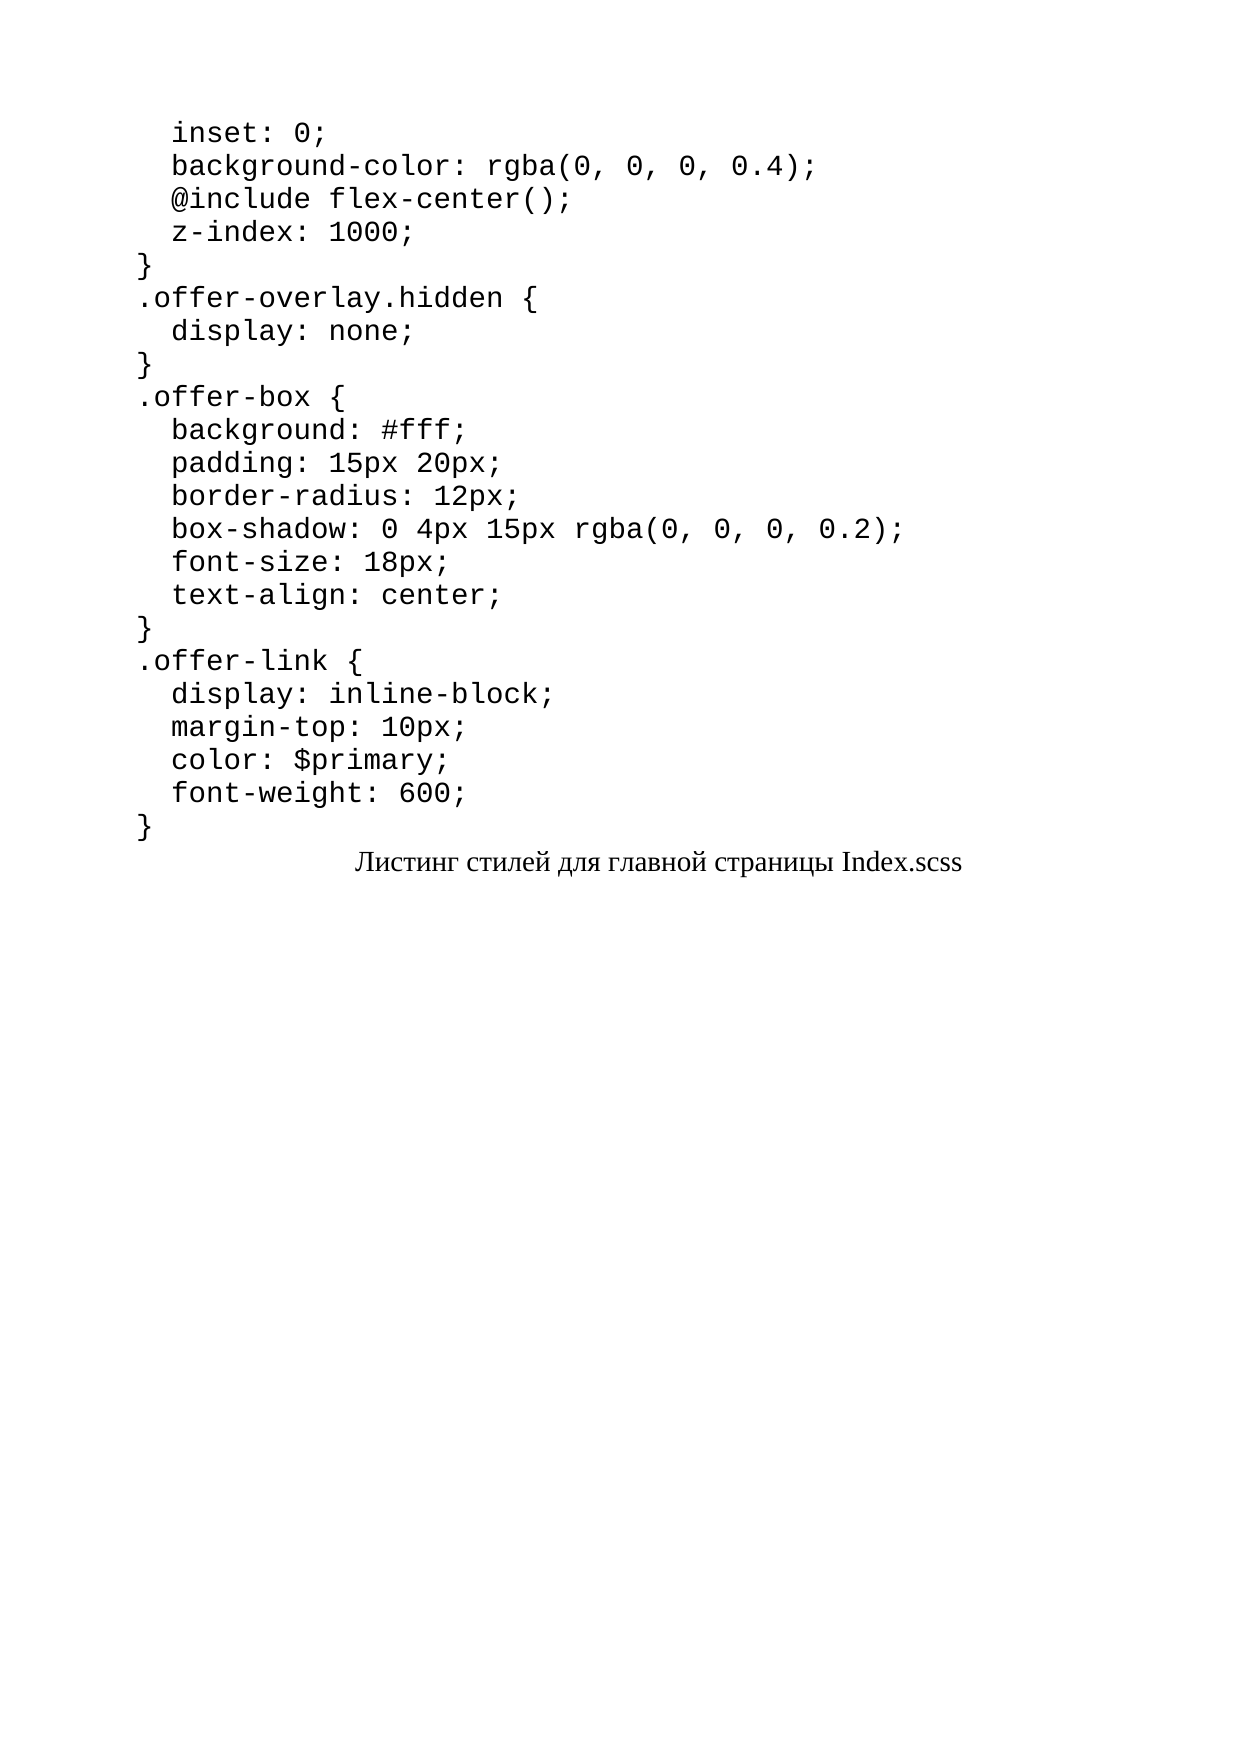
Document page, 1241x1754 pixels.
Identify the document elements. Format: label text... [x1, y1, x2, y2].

text box-shadow: 0 4px 15px rgba(0, 0, 0, 0.2); [136, 514, 1181, 547]
text background: #fff; [136, 415, 1181, 448]
text inset: 0; [136, 118, 1181, 151]
text .offer-box { [136, 382, 1181, 415]
text margin-top: 10px; [136, 712, 1181, 746]
text } [136, 349, 1181, 382]
text } [136, 613, 1181, 646]
text font-size: 18px; [136, 547, 1181, 580]
text @include flex-center(); [136, 184, 1181, 217]
text font-weight: 600; [136, 778, 1181, 812]
text } [136, 250, 1181, 283]
text display: none; [136, 316, 1181, 349]
text display: inline-block; [136, 679, 1181, 712]
text } [136, 812, 1181, 844]
text Листинг стилей для главной страницы Index.scss [136, 844, 1181, 878]
text border-radius: 12px; [136, 481, 1181, 514]
text text-align: center; [136, 580, 1181, 613]
text z-index: 1000; [136, 217, 1181, 250]
text .offer-overlay.hidden { [136, 283, 1181, 316]
text color: $primary; [136, 746, 1181, 778]
text background-color: rgba(0, 0, 0, 0.4); [136, 151, 1181, 184]
text padding: 15px 20px; [136, 448, 1181, 481]
text .offer-link { [136, 646, 1181, 679]
